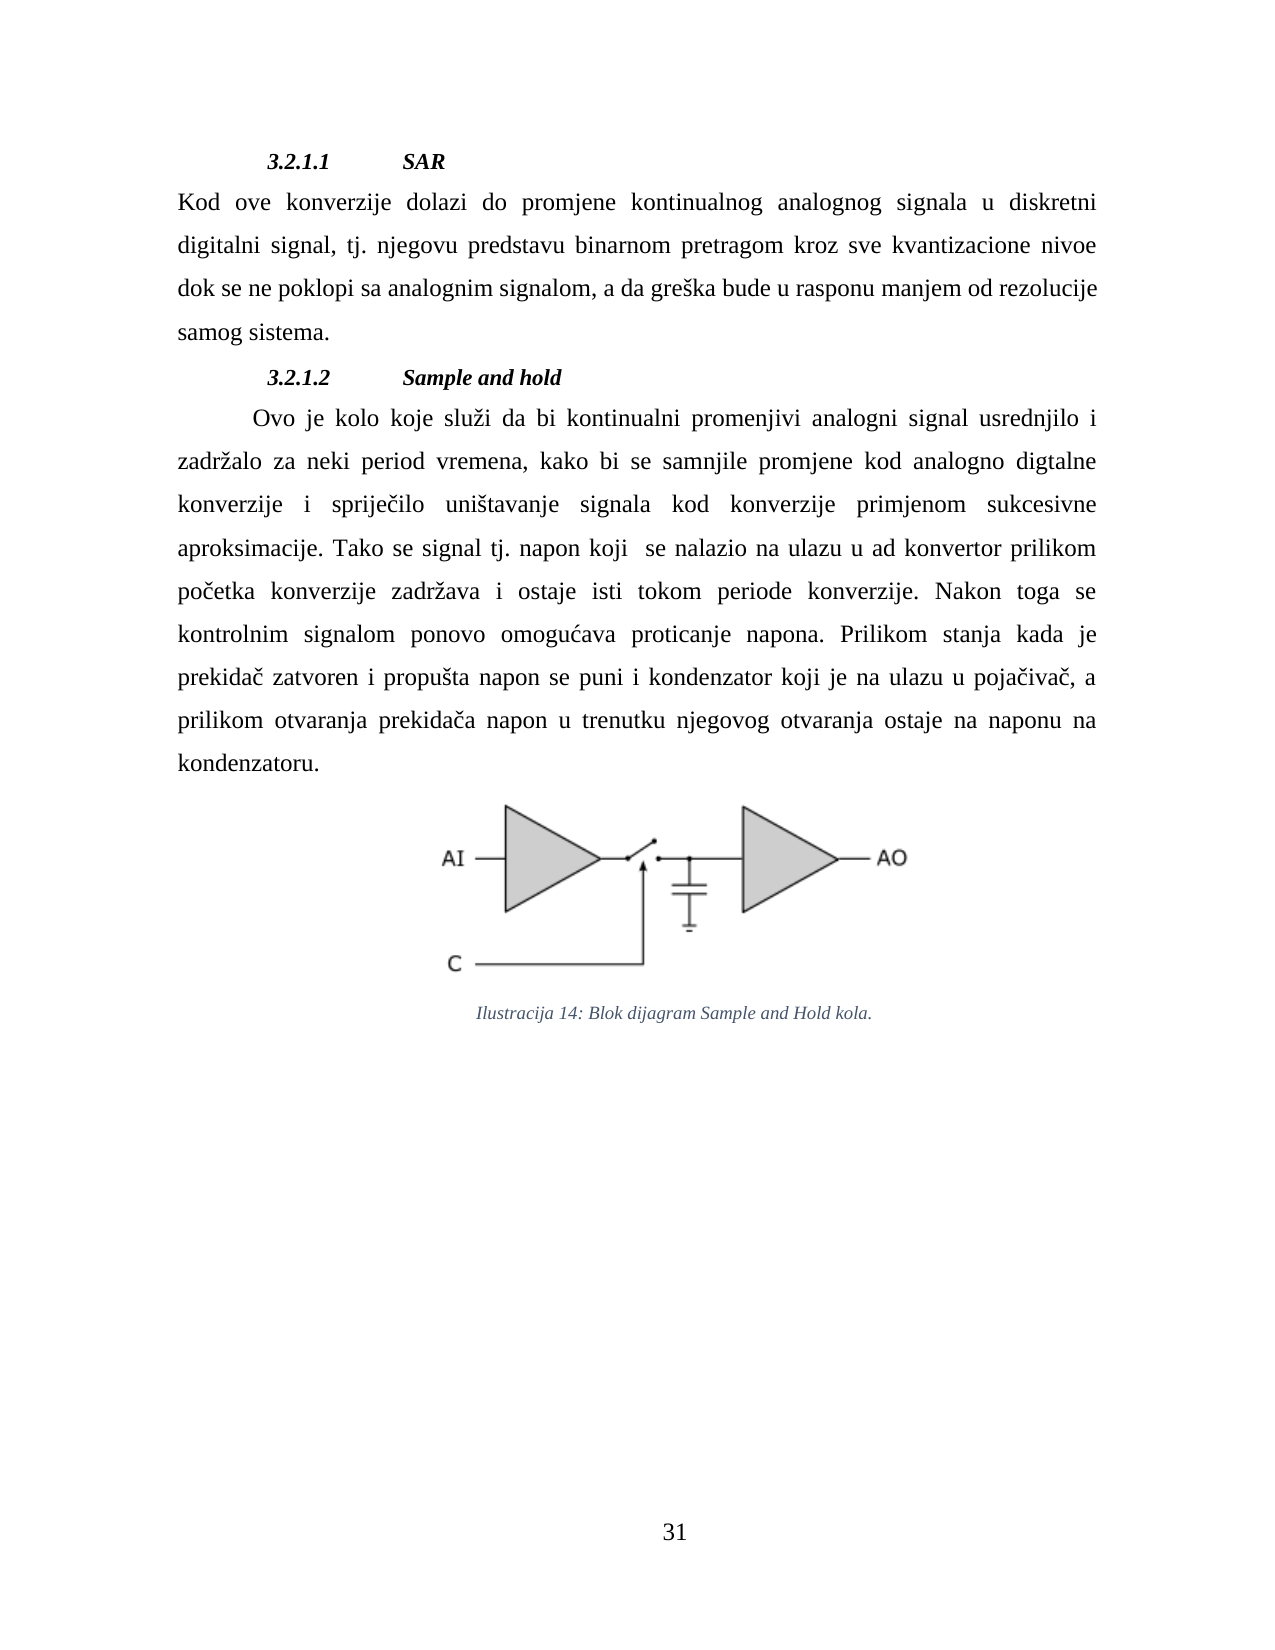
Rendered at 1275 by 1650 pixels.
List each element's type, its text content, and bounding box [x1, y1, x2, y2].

subtitle SAR [267, 148, 1098, 174]
picture [430, 791, 920, 987]
text Ovo je kolo koje služi da bi kontinualni promenjivi analogni signal usrednjilo i zadržalo za neki period vremena, kako bi se samnjile promjene kod analogno digtalne konverzije i spriječilo uništavanje signala kod konverzije primjenom sukcesivne aproksimacije. Tako se signal tj. napon koji se nalazio na ulazu u ad konvertor prilikom početka konverzije zadržava i ostaje isti tokom periode konverzije. Nakon toga se kontrolnim signalom ponovo omogućava proticanje napona. Prilikom stanja kada je prekidač zatvoren i propušta napon se puni i kondenzator koji je na ulazu u pojačivač, a prilikom otvaranja prekidača napon u trenutku njegovog otvaranja ostaje na naponu na kondenzatoru. [177, 403, 1098, 777]
text Kod ove konverzije dolazi do promjene kontinualnog analognog signala u diskretni digitalni signal, tj. njegovu predstavu binarnom pretragom kroz sve kvantizacione nivoe dok se ne poklopi sa analognim signalom, a da greška bude u rasponu manjem od rezolucije samog sistema. [177, 187, 1098, 345]
subtitle Sample and hold [267, 364, 1098, 390]
